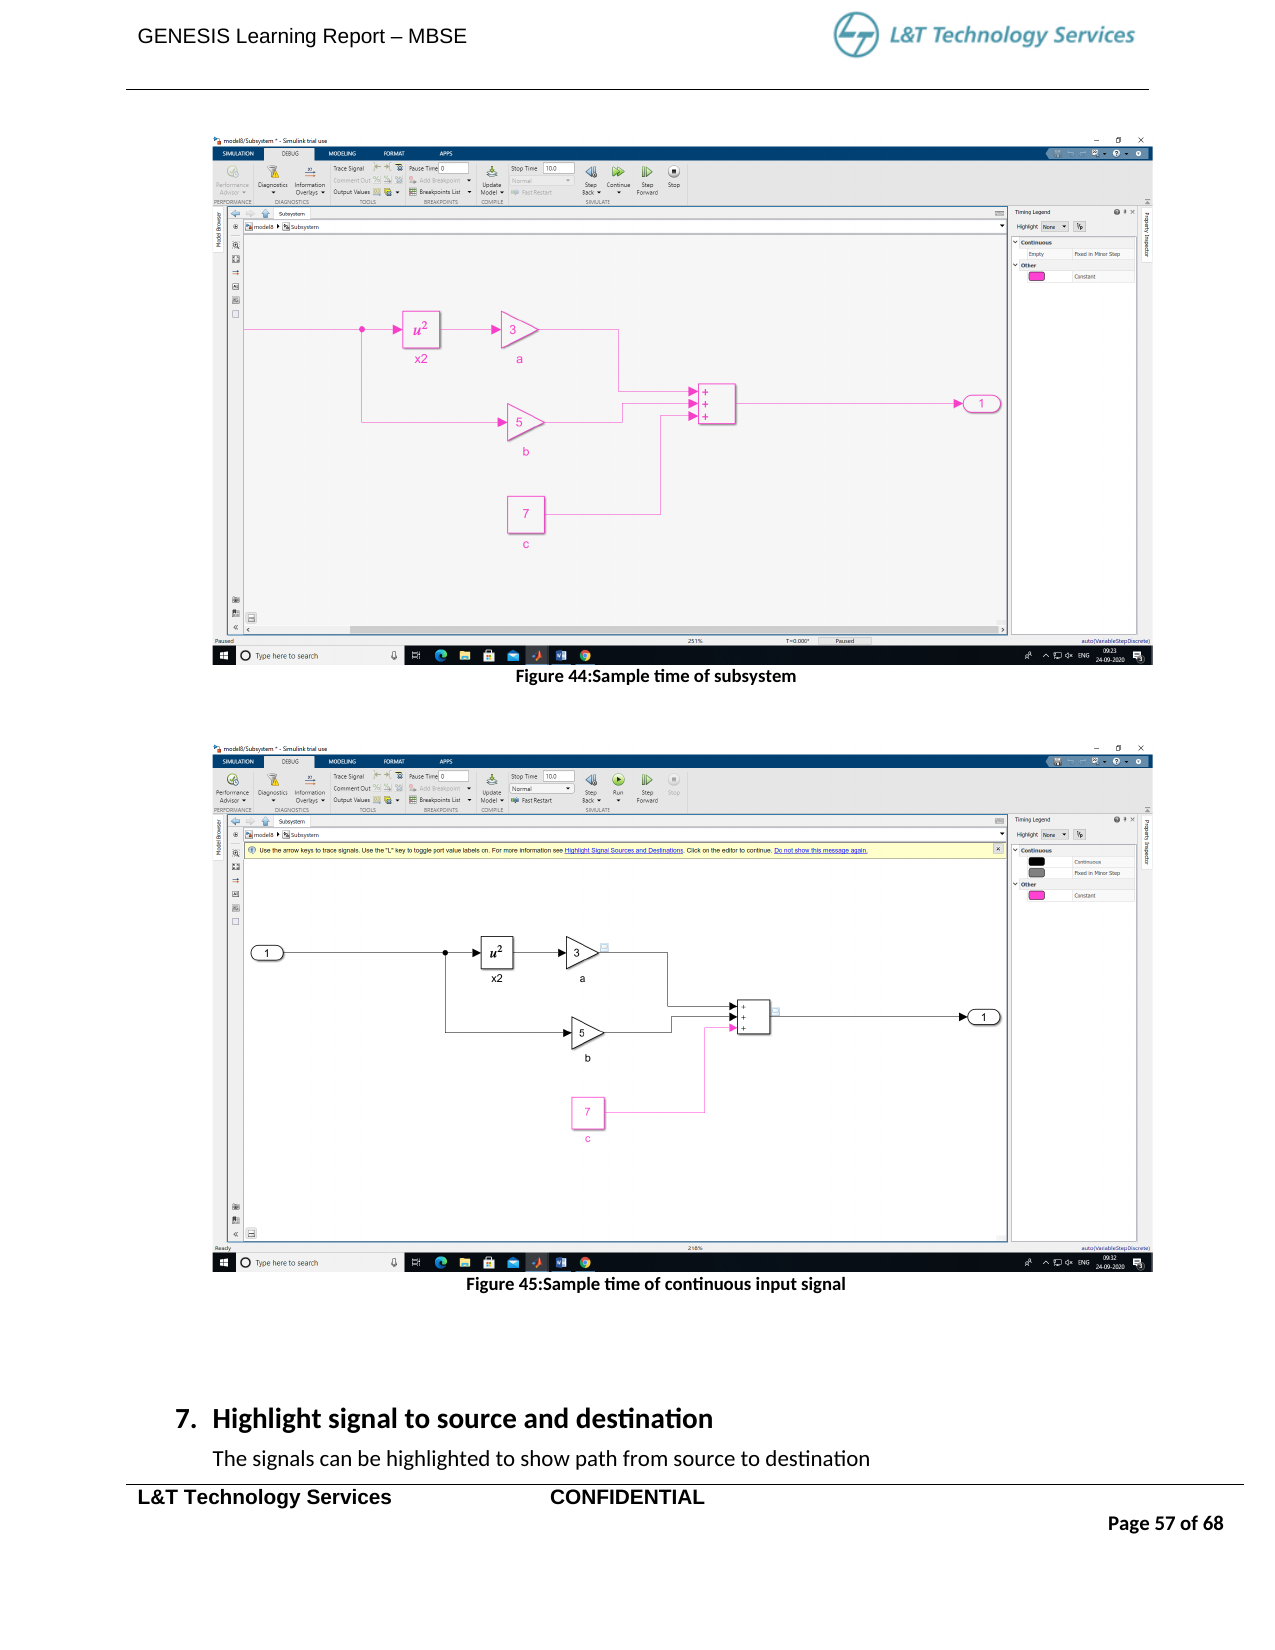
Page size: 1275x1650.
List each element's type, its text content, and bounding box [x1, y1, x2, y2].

picture [212, 135, 1153, 665]
subtitle Highlight signal to source and destination [175, 1400, 1137, 1436]
list The signals can be highlighted to show path from source to destination [212, 1444, 1137, 1472]
picture [212, 743, 1153, 1272]
